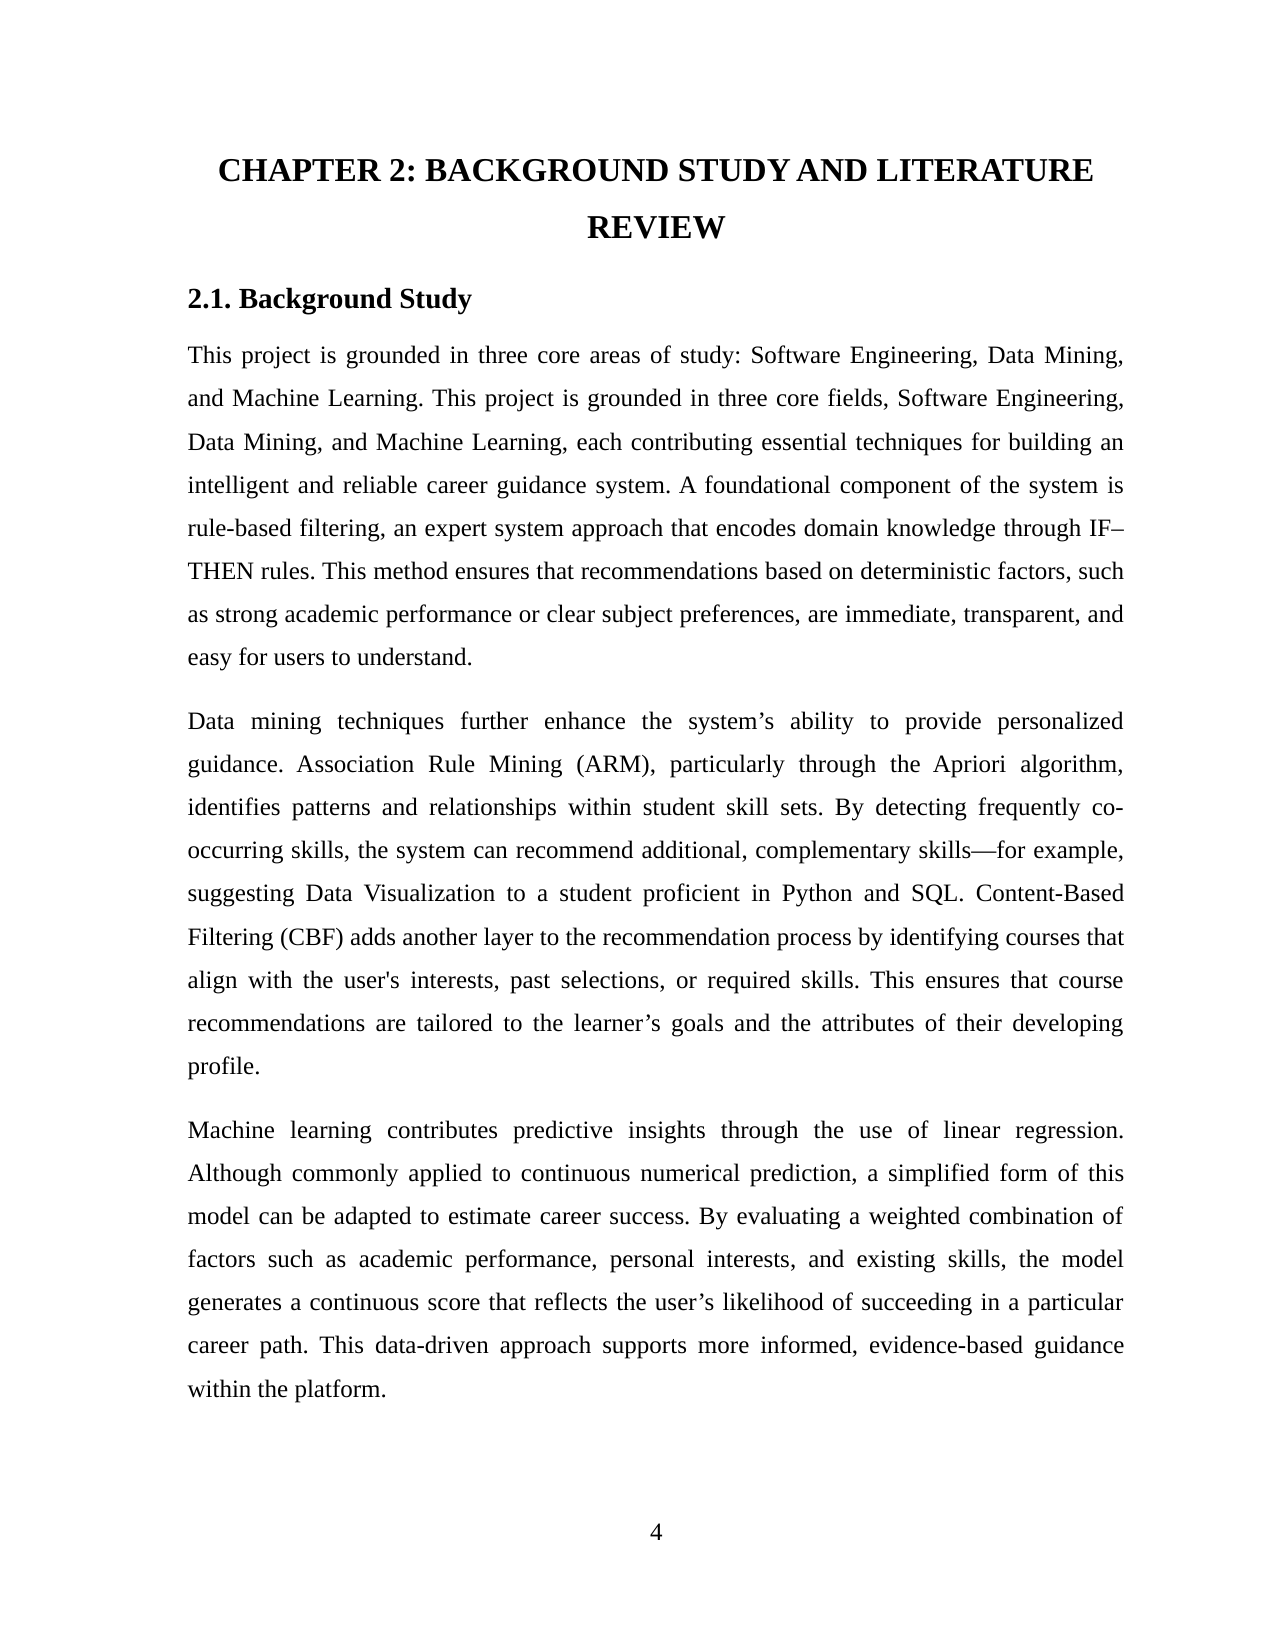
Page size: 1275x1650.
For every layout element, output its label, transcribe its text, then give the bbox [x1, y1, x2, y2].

text This project is grounded in three core areas of study: Software Engineering, Data Mining, and Machine Learning. This project is grounded in three core fields, Software Engineering, Data Mining, and Machine Learning, each contributing essential techniques for building an intelligent and reliable career guidance system. A foundational component of the system is rule-based filtering, an expert system approach that encodes domain knowledge through IF–THEN rules. This method ensures that recommendations based on deterministic factors, such as strong academic performance or clear subject preferences, are immediate, transparent, and easy for users to understand. [187, 340, 1125, 671]
subtitle 2.1. Background Study [187, 282, 1125, 315]
text Machine learning contributes predictive insights through the use of linear regression. Although commonly applied to continuous numerical prediction, a simplified form of this model can be adapted to estimate career success. By evaluating a weighted combination of factors such as academic performance, personal interests, and existing skills, the model generates a continuous score that reflects the user’s likelihood of succeeding in a particular career path. This data-driven approach supports more informed, evidence-based guidance within the platform. [187, 1115, 1125, 1402]
subtitle CHAPTER 2: BACKGROUND STUDY AND LITERATURE REVIEW [187, 150, 1125, 246]
text Data mining techniques further enhance the system’s ability to provide personalized guidance. Association Rule Mining (ARM), particularly through the Apriori algorithm, identifies patterns and relationships within student skill sets. By detecting frequently co-occurring skills, the system can recommend additional, complementary skills—for example, suggesting Data Visualization to a student proficient in Python and SQL. Content-Based Filtering (CBF) adds another layer to the recommendation process by identifying courses that align with the user's interests, past selections, or required skills. This ensures that course recommendations are tailored to the learner’s goals and the attributes of their developing profile. [187, 706, 1125, 1080]
